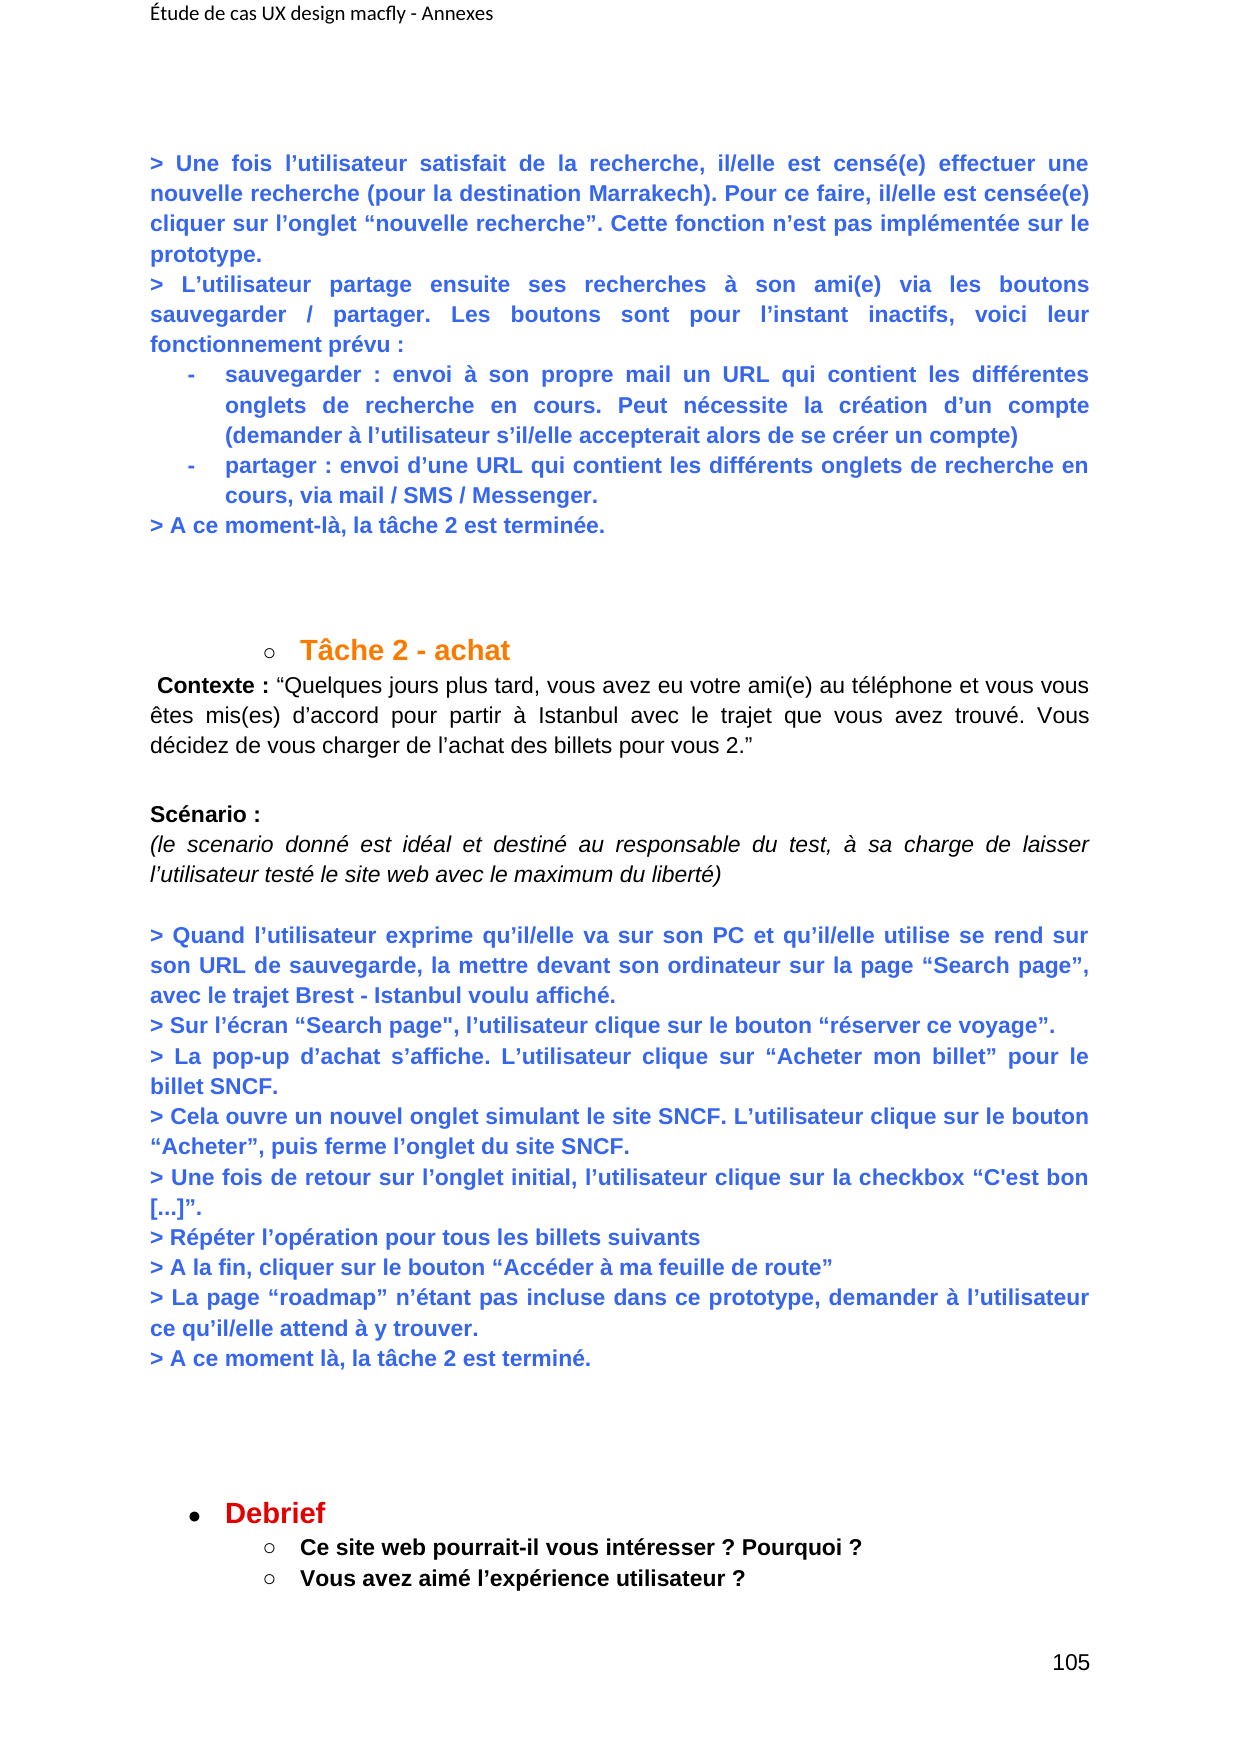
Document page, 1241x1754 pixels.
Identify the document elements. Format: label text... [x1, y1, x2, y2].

text > Sur l’écran “Search page", l’utilisateur clique sur le bouton “réserver ce voyage”. [150, 1012, 1090, 1039]
list sauvegarder : envoi à son propre mail un URL qui contient les différentes onglets de recherche en cours. Peut nécessite la création d’un compte (demander à l’utilisateur s’il/elle accepterait alors de se créer un compte) [187, 361, 1090, 448]
list Ce site web pourrait-il vous intéresser ? Pourquoi ? [262, 1534, 1090, 1561]
list Tâche 2 - achat [262, 633, 1090, 667]
text > A la fin, cliquer sur le bouton “Accéder à ma feuille de route” [150, 1254, 1090, 1281]
text > Une fois de retour sur l’onglet initial, l’utilisateur clique sur la checkbox “C'est bon [...]”. [150, 1163, 1090, 1220]
text > Quand l’utilisateur exprime qu’il/elle va sur son PC et qu’il/elle utilise se rend sur son URL de sauvegarde, la mettre devant son ordinateur sur la page “Search page”, avec le trajet Brest - Istanbul voulu affiché. [150, 922, 1090, 1009]
text > L’utilisateur partage ensuite ses recherches à son ami(e) via les boutons sauvegarder / partager. Les boutons sont pour l’instant inactifs, voici leur fonctionnement prévu : [150, 271, 1090, 358]
list Debrief [187, 1496, 1090, 1529]
text > Une fois l’utilisateur satisfait de la recherche, il/elle est censé(e) effectuer une nouvelle recherche (pour la destination Marrakech). Pour ce faire, il/elle est censée(e) cliquer sur l’onglet “nouvelle recherche”. Cette fonction n’est pas implémentée sur le prototype. [150, 150, 1090, 267]
list partager : envoi d’une URL qui contient les différents onglets de recherche en cours, via mail / SMS / Messenger. [187, 452, 1090, 509]
text > La page “roadmap” n’étant pas incluse dans ce prototype, demander à l’utilisateur ce qu’il/elle attend à y trouver. [150, 1284, 1090, 1341]
text > A ce moment là, la tâche 2 est terminé. [150, 1345, 1090, 1371]
text > La pop-up d’achat s’affiche. L’utilisateur clique sur “Acheter mon billet” pour le billet SNCF. [150, 1043, 1090, 1099]
list Vous avez aimé l’expérience utilisateur ? [262, 1564, 1090, 1591]
text Contexte : “Quelques jours plus tard, vous avez eu votre ami(e) au téléphone et vous vous êtes mis(es) d’accord pour partir à Istanbul avec le trajet que vous avez trouvé. Vous décidez de vous charger de l’achat des billets pour vous 2.” [150, 672, 1090, 759]
text > Répéter l’opération pour tous les billets suivants [150, 1224, 1090, 1250]
text > Cela ouvre un nouvel onglet simulant le site SNCF. L’utilisateur clique sur le bouton “Acheter”, puis ferme l’onglet du site SNCF. [150, 1103, 1090, 1160]
text (le scenario donné est idéal et destiné au responsable du test, à sa charge de laisser l’utilisateur testé le site web avec le maximum du liberté) [150, 831, 1090, 888]
text > A ce moment-là, la tâche 2 est terminée. [150, 512, 1090, 539]
text Scénario : [150, 801, 1090, 827]
